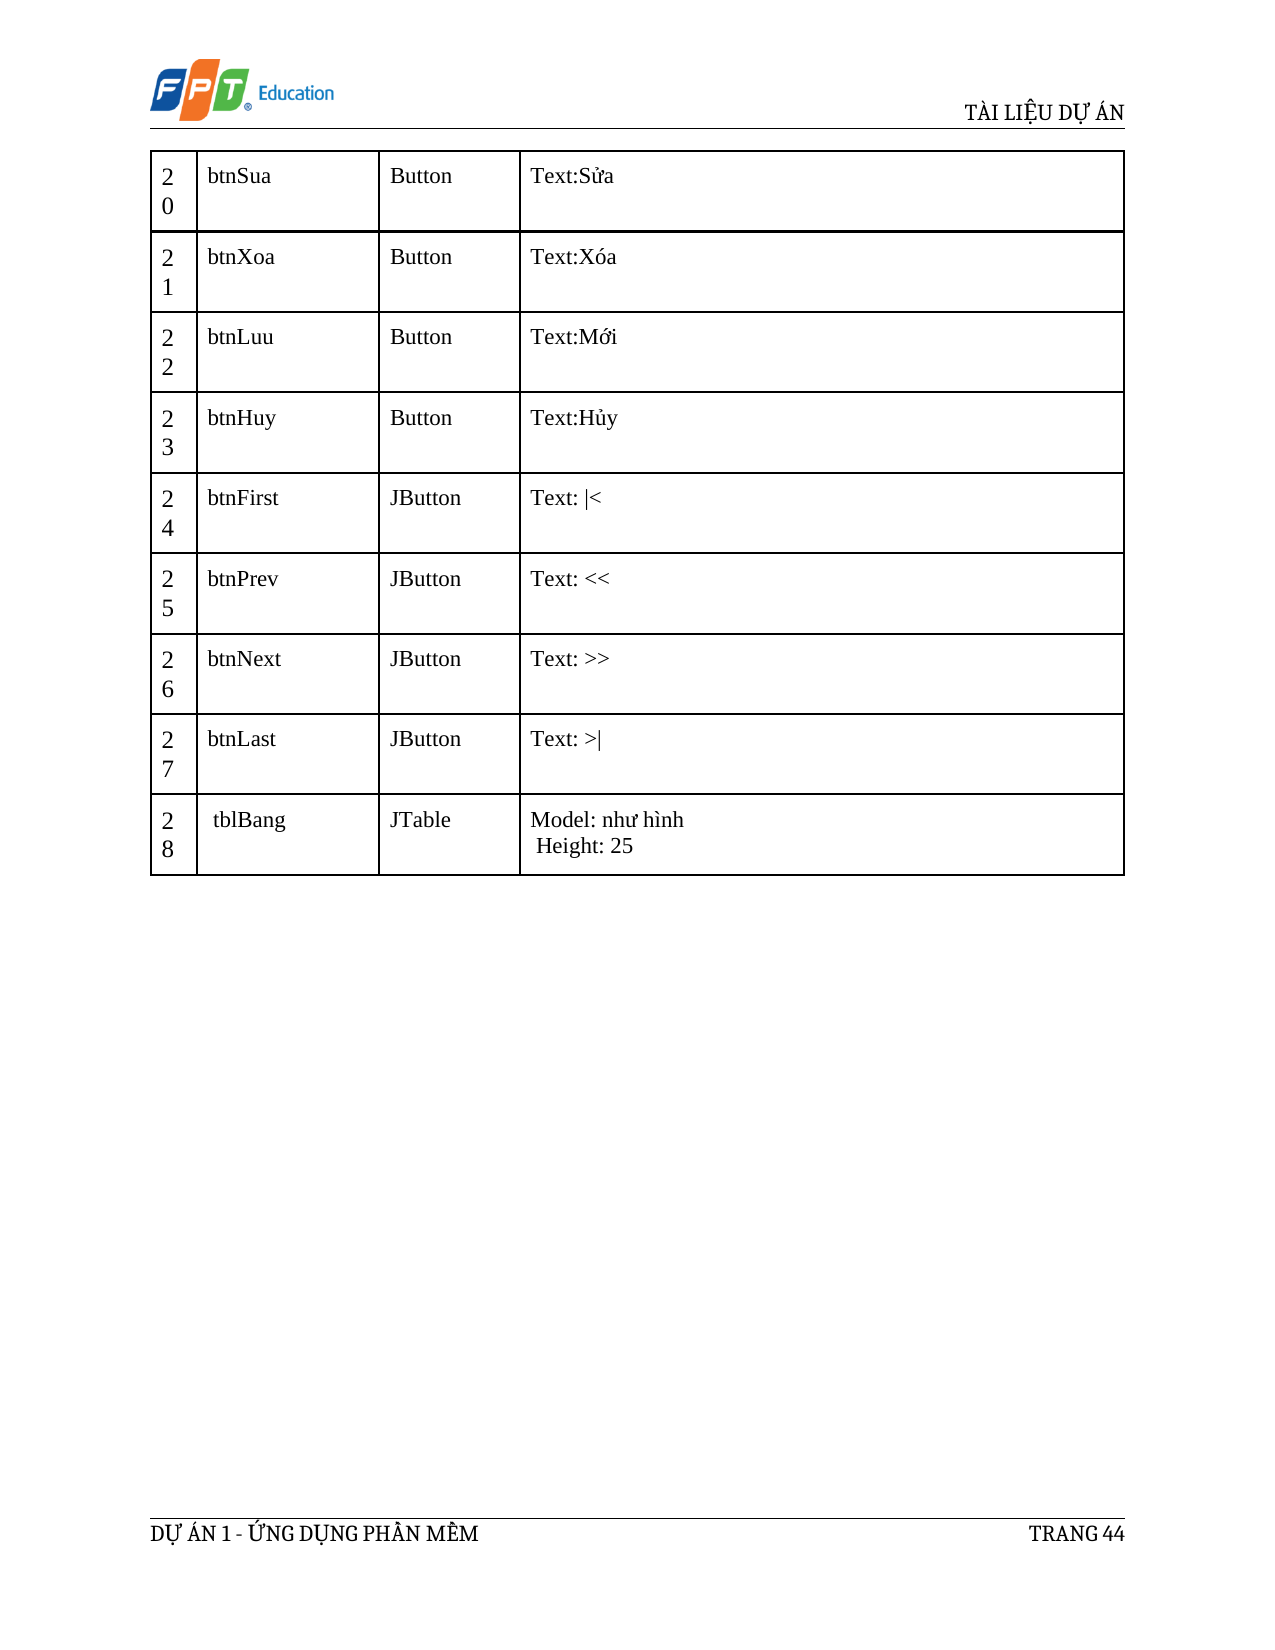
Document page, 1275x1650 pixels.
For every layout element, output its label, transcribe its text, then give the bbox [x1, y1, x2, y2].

table_cell JTable [380, 795, 519, 874]
table_cell 26 [152, 635, 196, 713]
table_cell btnNext [198, 635, 378, 713]
table_cell Button [380, 233, 519, 311]
table_cell Button [380, 152, 519, 230]
table_cell Button [380, 393, 519, 472]
table_cell Text:Xóa [521, 233, 1123, 311]
table_cell 21 [152, 233, 196, 311]
table_cell Button [380, 313, 519, 391]
table_cell Text: >| [521, 715, 1123, 793]
table_cell btnXoa [198, 233, 378, 311]
table_cell Text: << [521, 554, 1123, 632]
table_cell 27 [152, 715, 196, 793]
table_cell 22 [152, 313, 196, 391]
table_cell btnHuy [198, 393, 378, 472]
table_cell Text:Sửa [521, 152, 1123, 230]
table_cell Text: >> [521, 635, 1123, 713]
table_cell btnLuu [198, 313, 378, 391]
table_cell JButton [380, 474, 519, 552]
table_cell 20 [152, 152, 196, 230]
table_cell Text: |< [521, 474, 1123, 552]
table_cell JButton [380, 554, 519, 632]
table_cell Text:Mới [521, 313, 1123, 391]
table_cell 24 [152, 474, 196, 552]
table_cell 25 [152, 554, 196, 632]
table_cell Model: như hình Height: 25 [521, 795, 1123, 874]
table_cell btnPrev [198, 554, 378, 632]
table_cell tblBang [198, 795, 378, 874]
table_cell btnLast [198, 715, 378, 793]
picture [150, 59, 336, 121]
table_cell JButton [380, 715, 519, 793]
table_cell 23 [152, 393, 196, 472]
table_cell btnSua [198, 152, 378, 230]
table_cell btnFirst [198, 474, 378, 552]
table_cell Text:Hủy [521, 393, 1123, 472]
table_cell 28 [152, 795, 196, 874]
table_cell JButton [380, 635, 519, 713]
